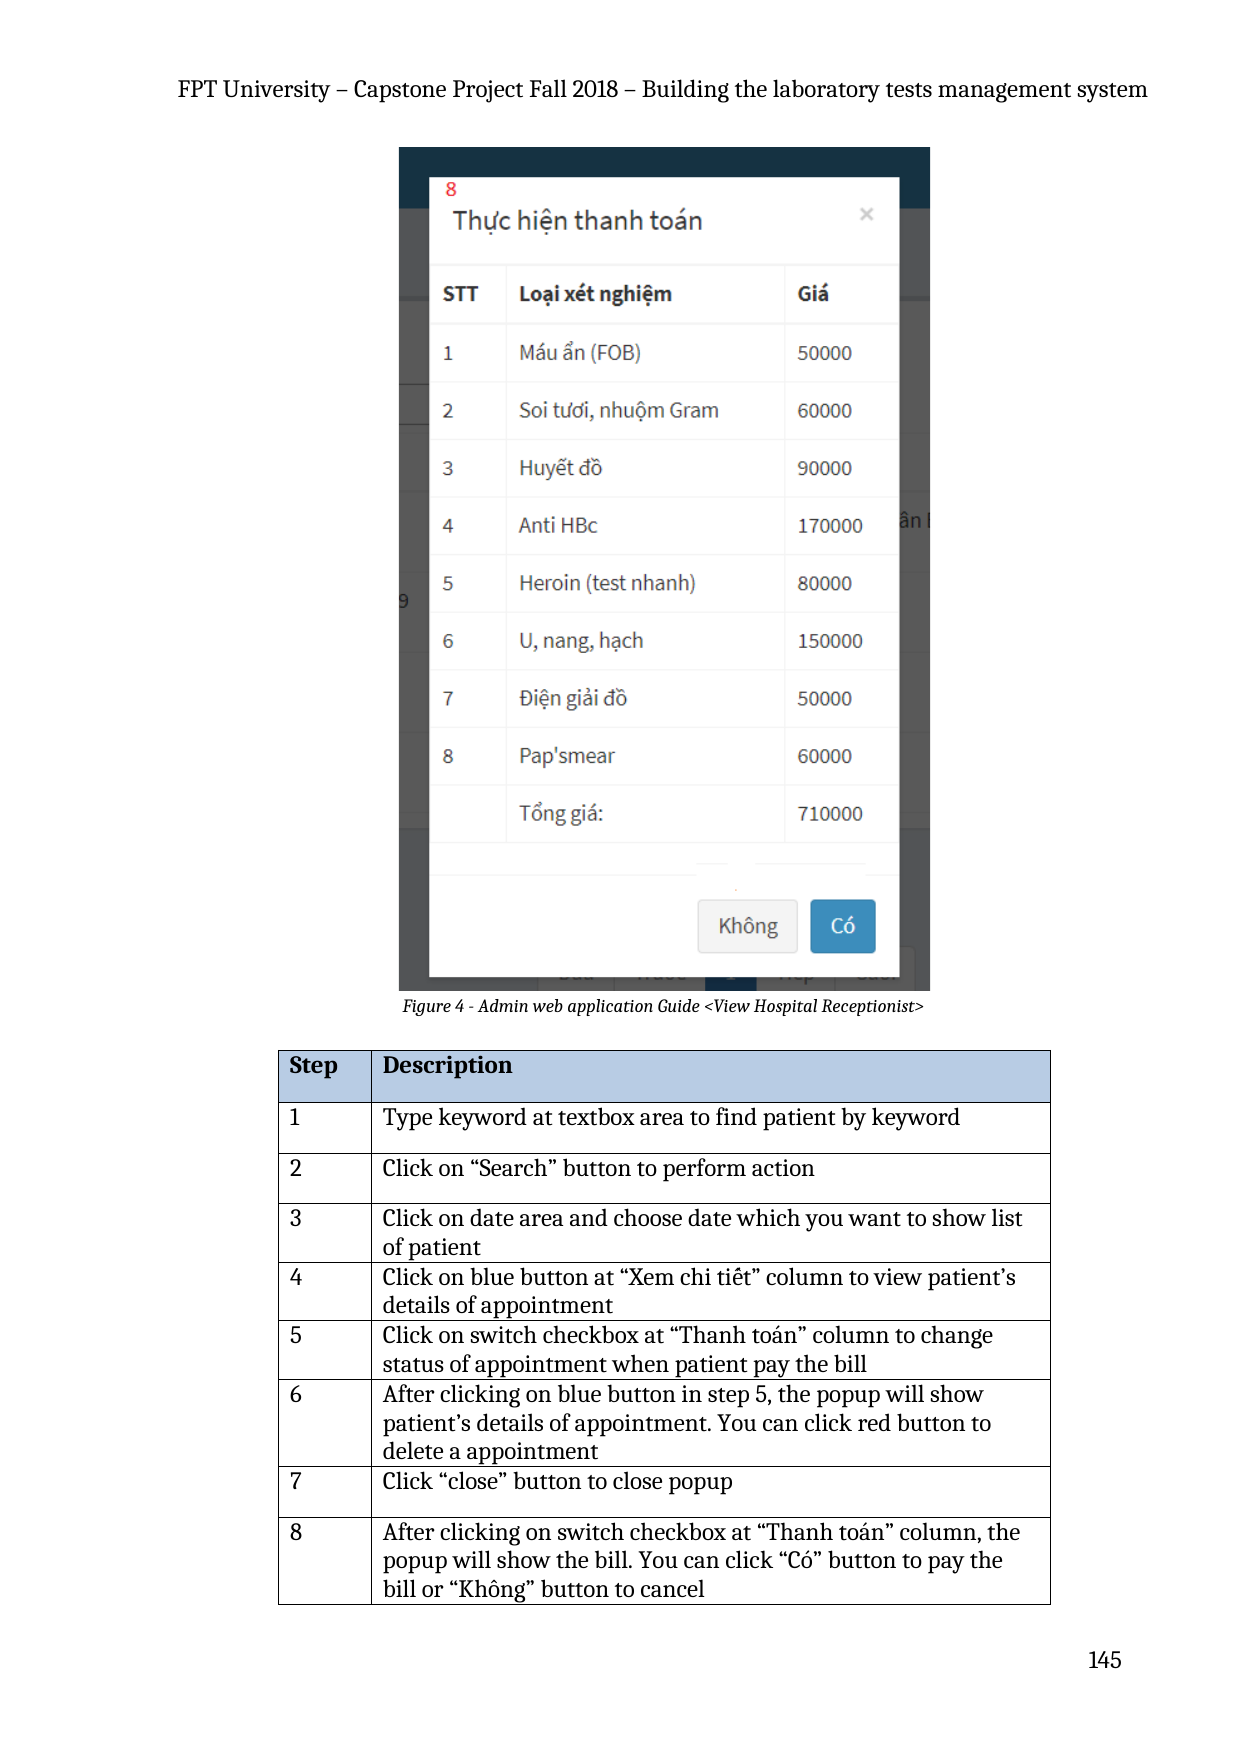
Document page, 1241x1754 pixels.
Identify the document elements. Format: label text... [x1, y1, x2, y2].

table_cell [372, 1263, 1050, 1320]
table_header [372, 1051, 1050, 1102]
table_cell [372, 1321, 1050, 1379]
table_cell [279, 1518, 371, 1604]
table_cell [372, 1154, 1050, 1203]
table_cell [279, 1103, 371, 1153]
text Figure 4 - Admin web application Guide <View Hospital Receptionist> [207, 995, 1122, 1017]
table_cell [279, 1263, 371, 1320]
picture [398, 147, 930, 991]
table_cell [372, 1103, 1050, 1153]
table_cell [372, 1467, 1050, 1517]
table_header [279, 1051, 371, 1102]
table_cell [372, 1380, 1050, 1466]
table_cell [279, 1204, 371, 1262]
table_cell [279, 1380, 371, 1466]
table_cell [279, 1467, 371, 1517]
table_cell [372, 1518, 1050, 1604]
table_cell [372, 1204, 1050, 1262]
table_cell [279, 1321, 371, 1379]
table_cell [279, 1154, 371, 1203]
